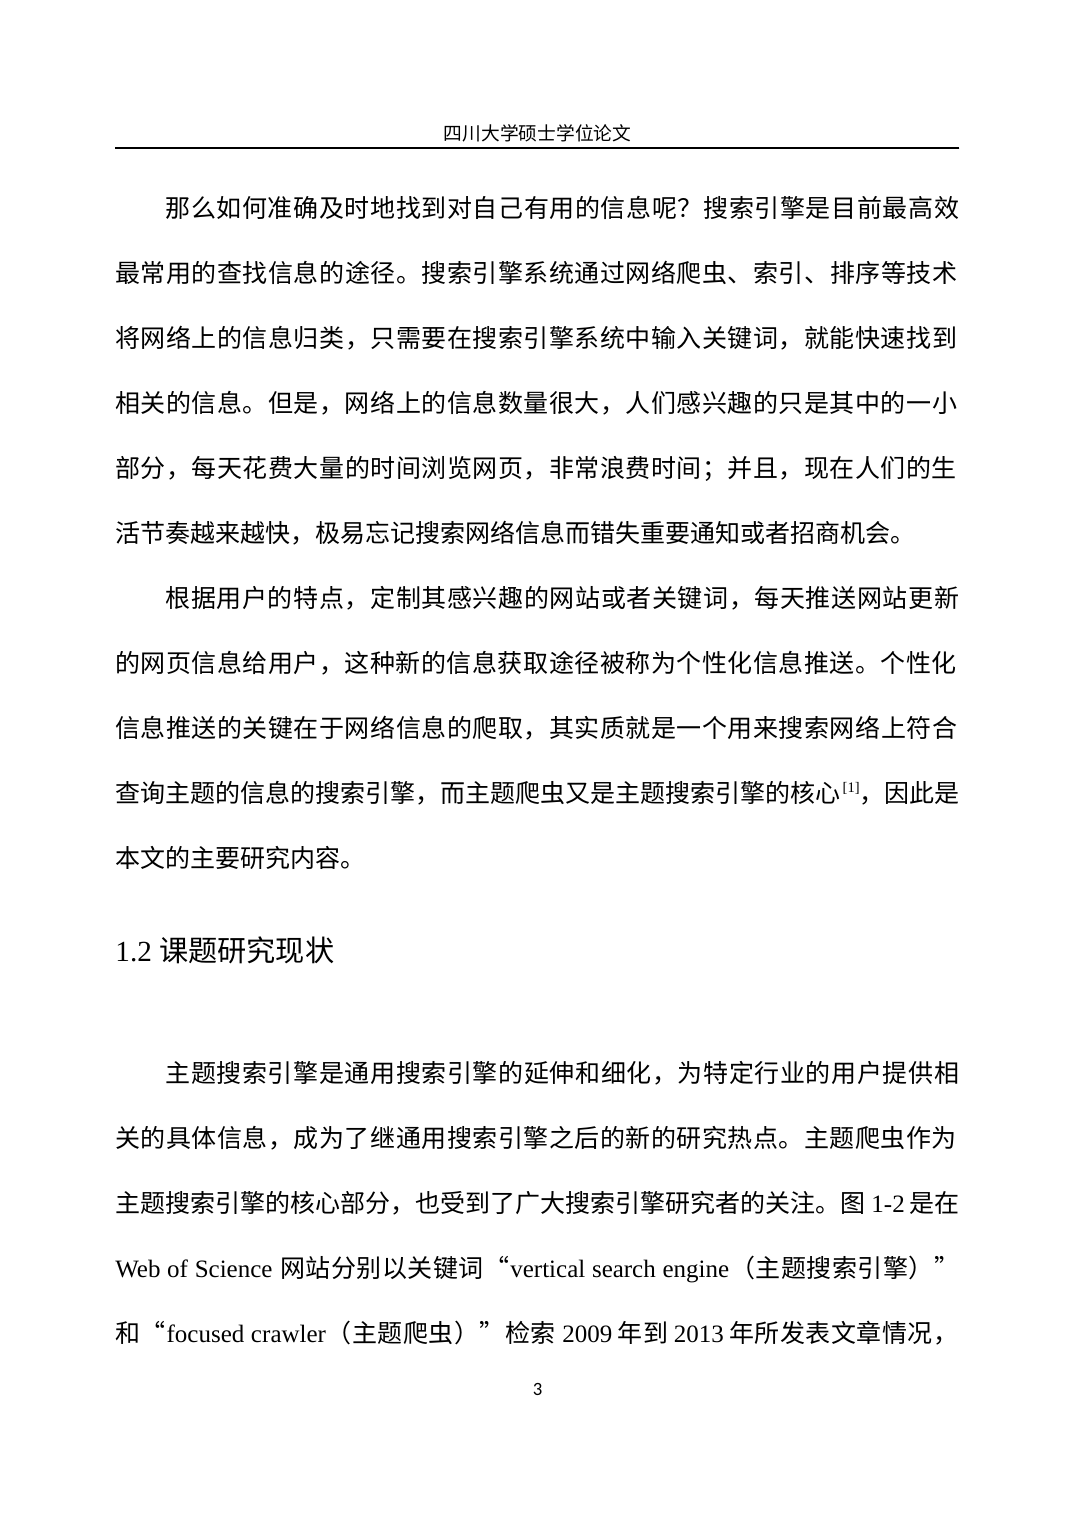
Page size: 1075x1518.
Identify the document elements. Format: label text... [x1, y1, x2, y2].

text 那么如何准确及时地找到对自己有用的信息呢？搜索引擎是目前最高效最常用的查找信息的途径。搜索引擎系统通过网络爬虫、索引、排序等技术将网络上的信息归类，只需要在搜索引擎系统中输入关键词，就能快速找到相关的信息。但是，网络上的信息数量很大，人们感兴趣的只是其中的一小部分，每天花费大量的时间浏览网页，非常浪费时间；并且，现在人们的生活节奏越来越快，极易忘记搜索网络信息而错失重要通知或者招商机会。 [115, 174, 959, 564]
subtitle 1.2 课题研究现状 [115, 916, 959, 981]
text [115, 1039, 959, 1364]
text 根据用户的特点，定制其感兴趣的网站或者关键词，每天推送网站更新的网页信息给用户，这种新的信息获取途径被称为个性化信息推送。个性化信息推送的关键在于网络信息的爬取，其实质就是一个用来搜索网络上符合查询主题的信息的搜索引擎，而主题爬虫又是主题搜索引擎的核心[1]，因此是本文的主要研究内容。 [115, 564, 959, 889]
